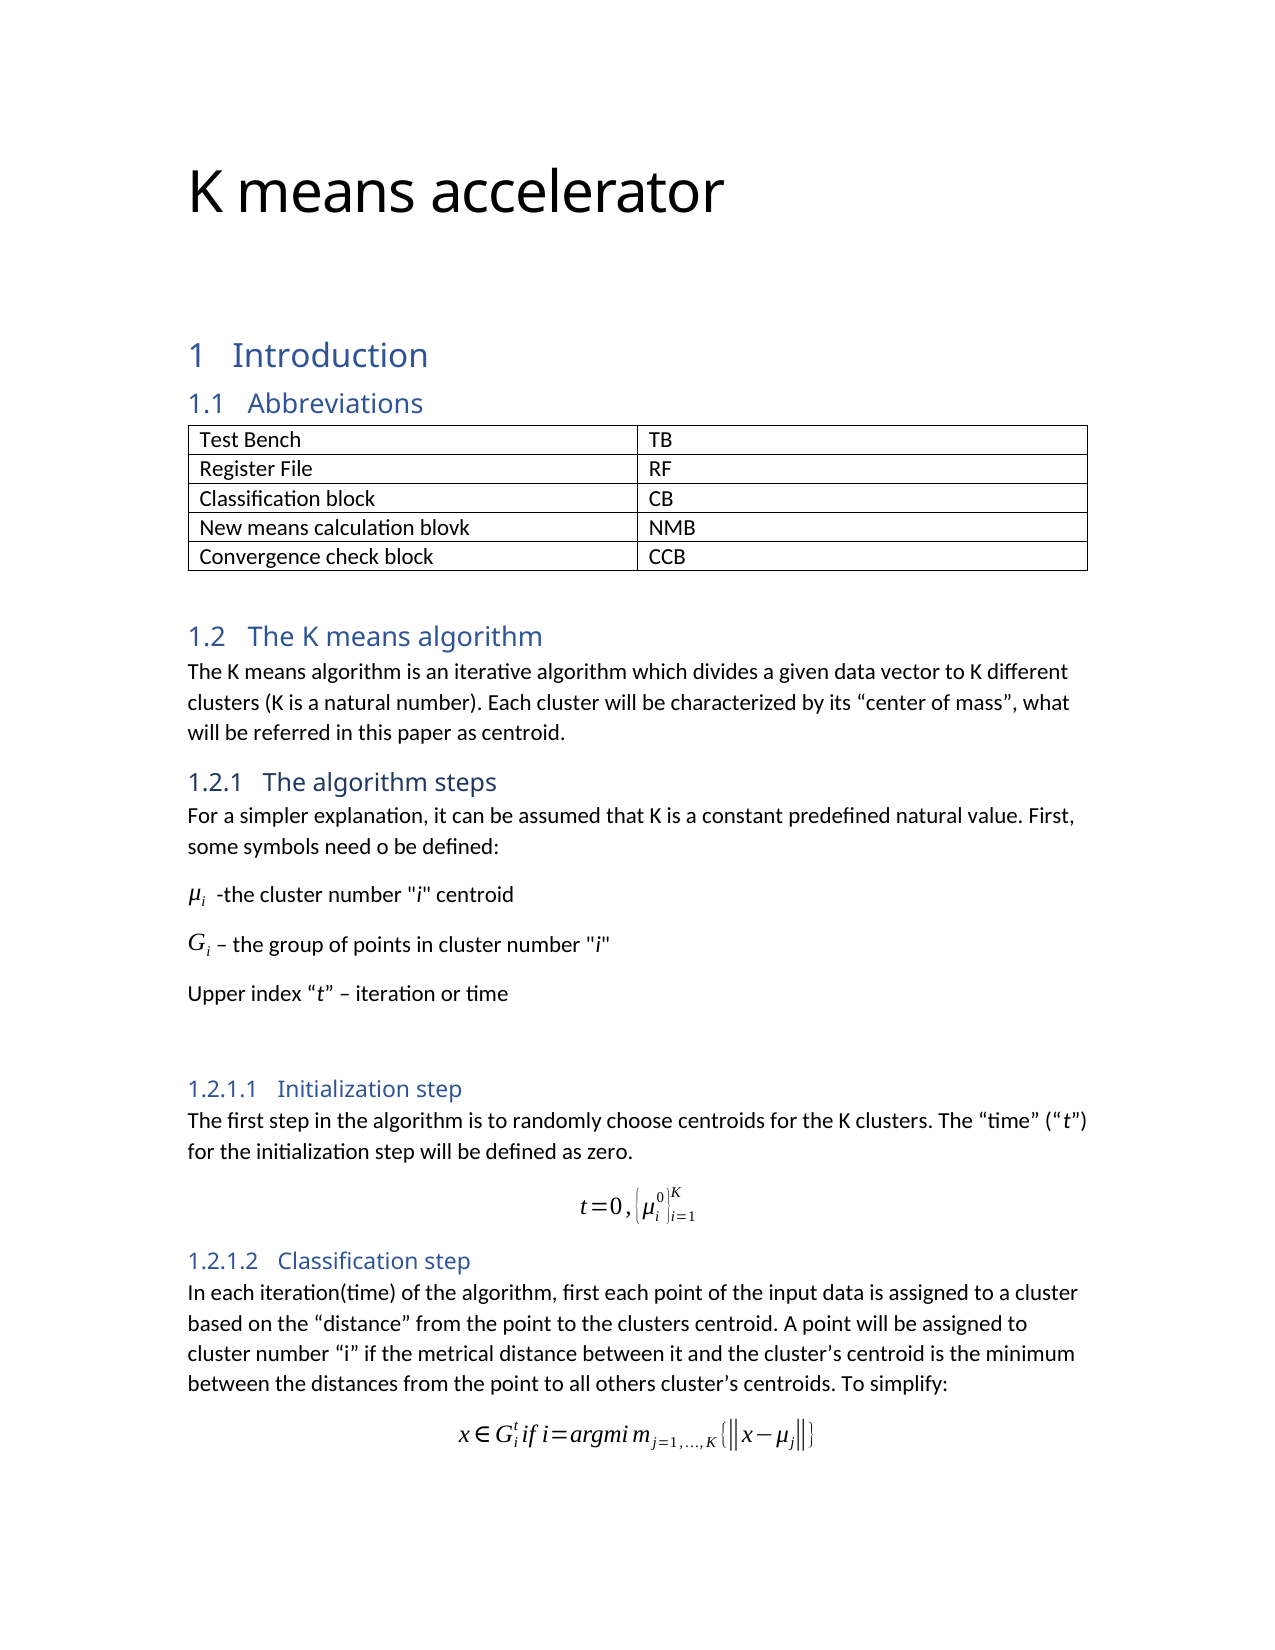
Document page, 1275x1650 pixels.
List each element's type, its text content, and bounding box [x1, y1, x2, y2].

table_cell New means calculation blovk [189, 513, 637, 541]
text -the cluster number "i" centroid [187, 879, 1087, 910]
text The K means algorithm is an iterative algorithm which divides a given data vector to K different clusters (K is a natural number). Each cluster will be characterized by its “center of mass”, what will be referred in this paper as centroid. [187, 657, 1087, 746]
table_cell CB [638, 484, 1087, 512]
table_header TB [638, 426, 1087, 453]
subtitle The algorithm steps [187, 765, 1087, 799]
table_cell Register File [189, 455, 637, 483]
subtitle Classification step [187, 1245, 1087, 1276]
text Upper index “t” – iteration or time [187, 979, 1087, 1007]
table_cell NMB [638, 513, 1087, 541]
table_cell RF [638, 455, 1087, 483]
subtitle Initialization step [187, 1073, 1087, 1104]
text The first step in the algorithm is to randomly choose centroids for the K clusters. The “time” (“t”) for the initialization step will be defined as zero. [187, 1107, 1087, 1165]
text For a simpler explanation, it can be assumed that K is a constant predefined natural value. First, some symbols need o be defined: [187, 802, 1087, 860]
table_cell CCB [638, 542, 1087, 570]
text – the group of points in cluster number "i" [187, 929, 1087, 960]
subtitle The K means algorithm [187, 618, 1087, 654]
text In each iteration(time) of the algorithm, first each point of the input data is assigned to a cluster based on the “distance” from the point to the clusters centroid. A point will be assigned to cluster number “i” if the metrical distance between it and the cluster’s centroid is the minimum between the distances from the point to all others cluster’s centroids. To simplify: [187, 1278, 1087, 1397]
title K means accelerator [187, 150, 1087, 229]
subtitle Abbreviations [187, 385, 1087, 422]
table_header Test Bench [189, 426, 637, 453]
table_cell Classification block [189, 484, 637, 512]
table_cell Convergence check block [189, 542, 637, 570]
subtitle Introduction [187, 332, 1087, 377]
